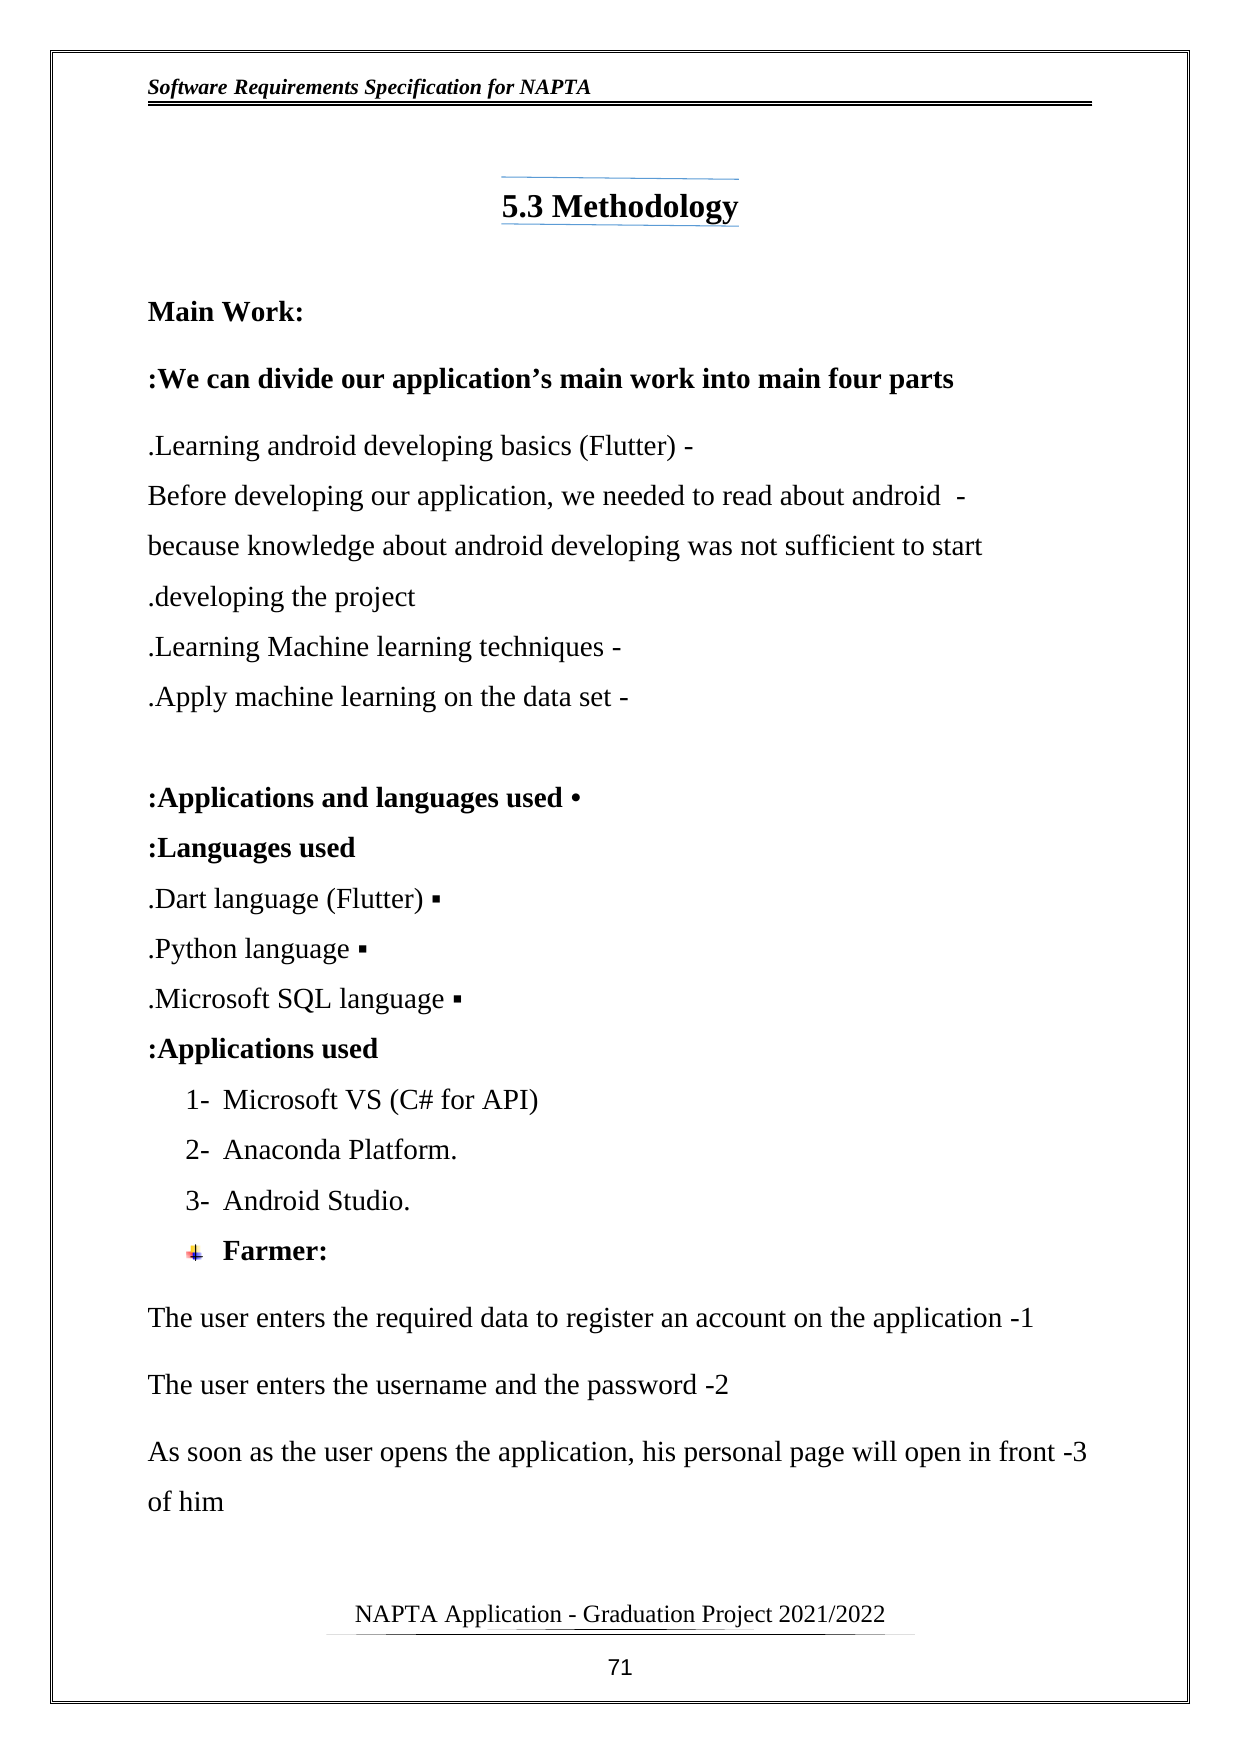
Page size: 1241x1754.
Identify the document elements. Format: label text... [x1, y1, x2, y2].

text 5.3 Methodology [148, 186, 1092, 224]
picture [186, 1243, 203, 1261]
list developing the project. [148, 579, 1017, 612]
list Languages used: [148, 830, 1017, 864]
text 2- The user enters the username and the password [148, 1367, 1092, 1400]
list ▪ Python language. [148, 931, 1017, 964]
text We can divide our application’s main work into main four parts: [148, 361, 1017, 394]
list - Learning Machine learning techniques. [148, 629, 1017, 663]
list Farmer: [185, 1233, 1092, 1266]
list ▪ Microsoft SQL language. [148, 981, 1017, 1015]
list ▪ Dart language (Flutter). [148, 881, 1017, 914]
list Applications used: [148, 1032, 1017, 1065]
list Microsoft VS (C# for API) [185, 1082, 1092, 1116]
text Main Work: [148, 294, 1092, 327]
list - Before developing our application, we needed to read about android because knowledge about android developing was not sufficient to start [148, 478, 1017, 562]
list • Applications and languages used: [148, 780, 1017, 814]
list Anaconda Platform. [185, 1132, 1092, 1166]
list - Learning android developing basics (Flutter). [148, 428, 1017, 461]
list - Apply machine learning on the data set. [148, 679, 1017, 713]
text 1- The user enters the required data to register an account on the application [148, 1300, 1092, 1333]
list Android Studio. [185, 1183, 1092, 1216]
text 3- As soon as the user opens the application, his personal page will open in front of him [148, 1434, 1092, 1518]
